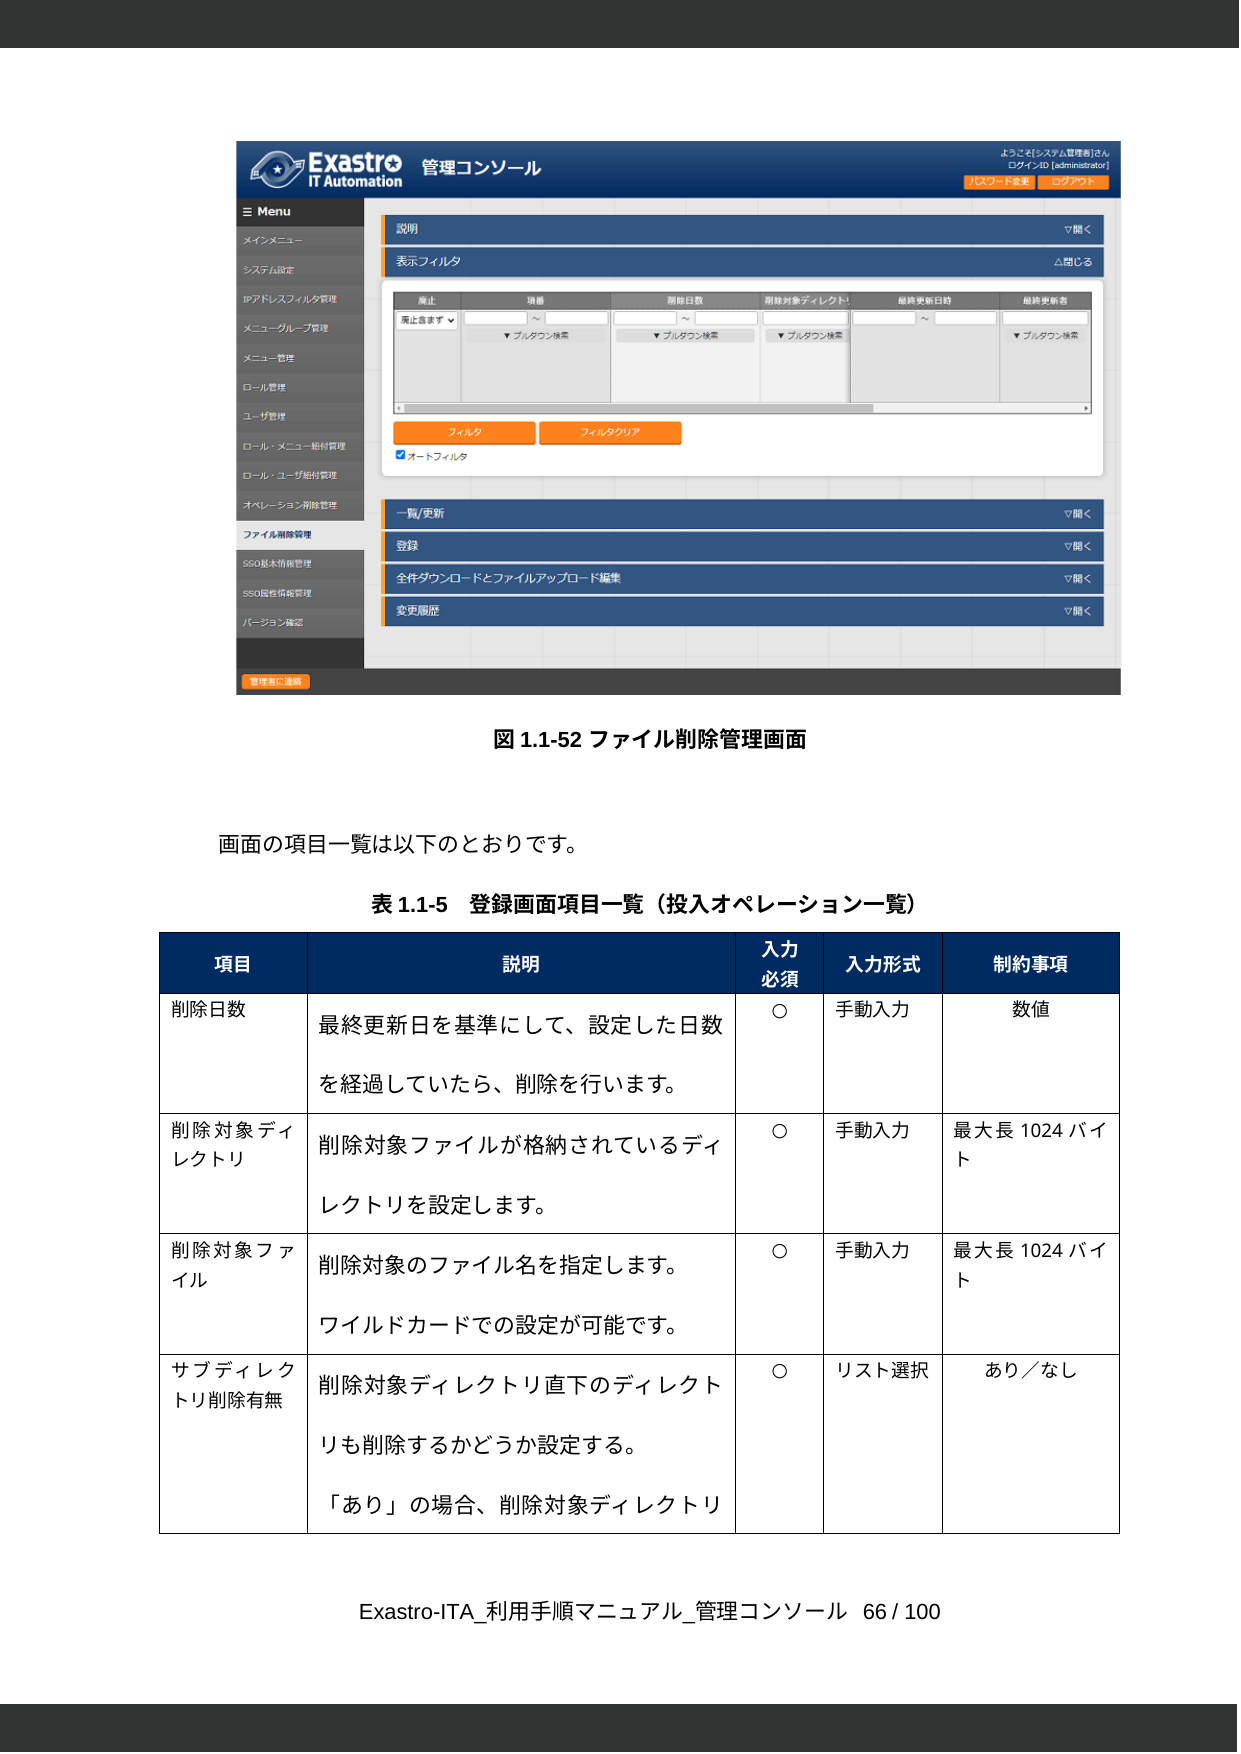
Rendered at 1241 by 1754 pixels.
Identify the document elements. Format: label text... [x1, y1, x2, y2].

table_header 制約事項 [943, 933, 1119, 993]
table_cell ○ [736, 1114, 823, 1233]
table_cell サブディレクトリ削除有無 [160, 1355, 307, 1533]
table_cell 最終更新日を基準にして、設定した日数を経過していたら、削除を行います。 [308, 994, 735, 1113]
table_cell 最大長1024バイト [943, 1114, 1119, 1233]
table_cell あり／なし [943, 1355, 1119, 1533]
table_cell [308, 1355, 735, 1533]
table_cell 削除対象のファイル名を指定します。 ワイルドカードでの設定が可能です。 [308, 1234, 735, 1353]
picture [0, 0, 1239, 48]
text 表 1.1-5 登録画面項目一覧（投入オペレーション一覧） [148, 873, 1152, 932]
text 画面の項目一覧は以下のとおりです。 [218, 813, 1152, 873]
table_cell リスト選択 [824, 1355, 942, 1533]
table_header 項目 [160, 933, 307, 993]
table_cell 数値 [943, 994, 1119, 1113]
picture [0, 1704, 1237, 1752]
table_cell 削除対象ディレクトリ [160, 1114, 307, 1233]
table_cell 手動入力 [824, 1114, 942, 1233]
table_header 入力 必須 [736, 933, 823, 993]
table_header 説明 [308, 933, 735, 993]
table_cell ○ [736, 994, 823, 1113]
table_cell 削除対象ファイルが格納されているディレクトリを設定します。 [308, 1114, 735, 1233]
table_header 入力形式 [824, 933, 942, 993]
table_cell 削除対象ファイル [160, 1234, 307, 1353]
picture [236, 141, 1122, 695]
table_cell 手動入力 [824, 994, 942, 1113]
table_cell 削除日数 [160, 994, 307, 1113]
table_cell ○ [736, 1355, 823, 1533]
table_cell ○ [736, 1234, 823, 1353]
table_cell 最大長1024バイト [943, 1234, 1119, 1353]
table_cell 手動入力 [824, 1234, 942, 1353]
text 図 1.1-52 ファイル削除管理画面 [148, 708, 1152, 767]
